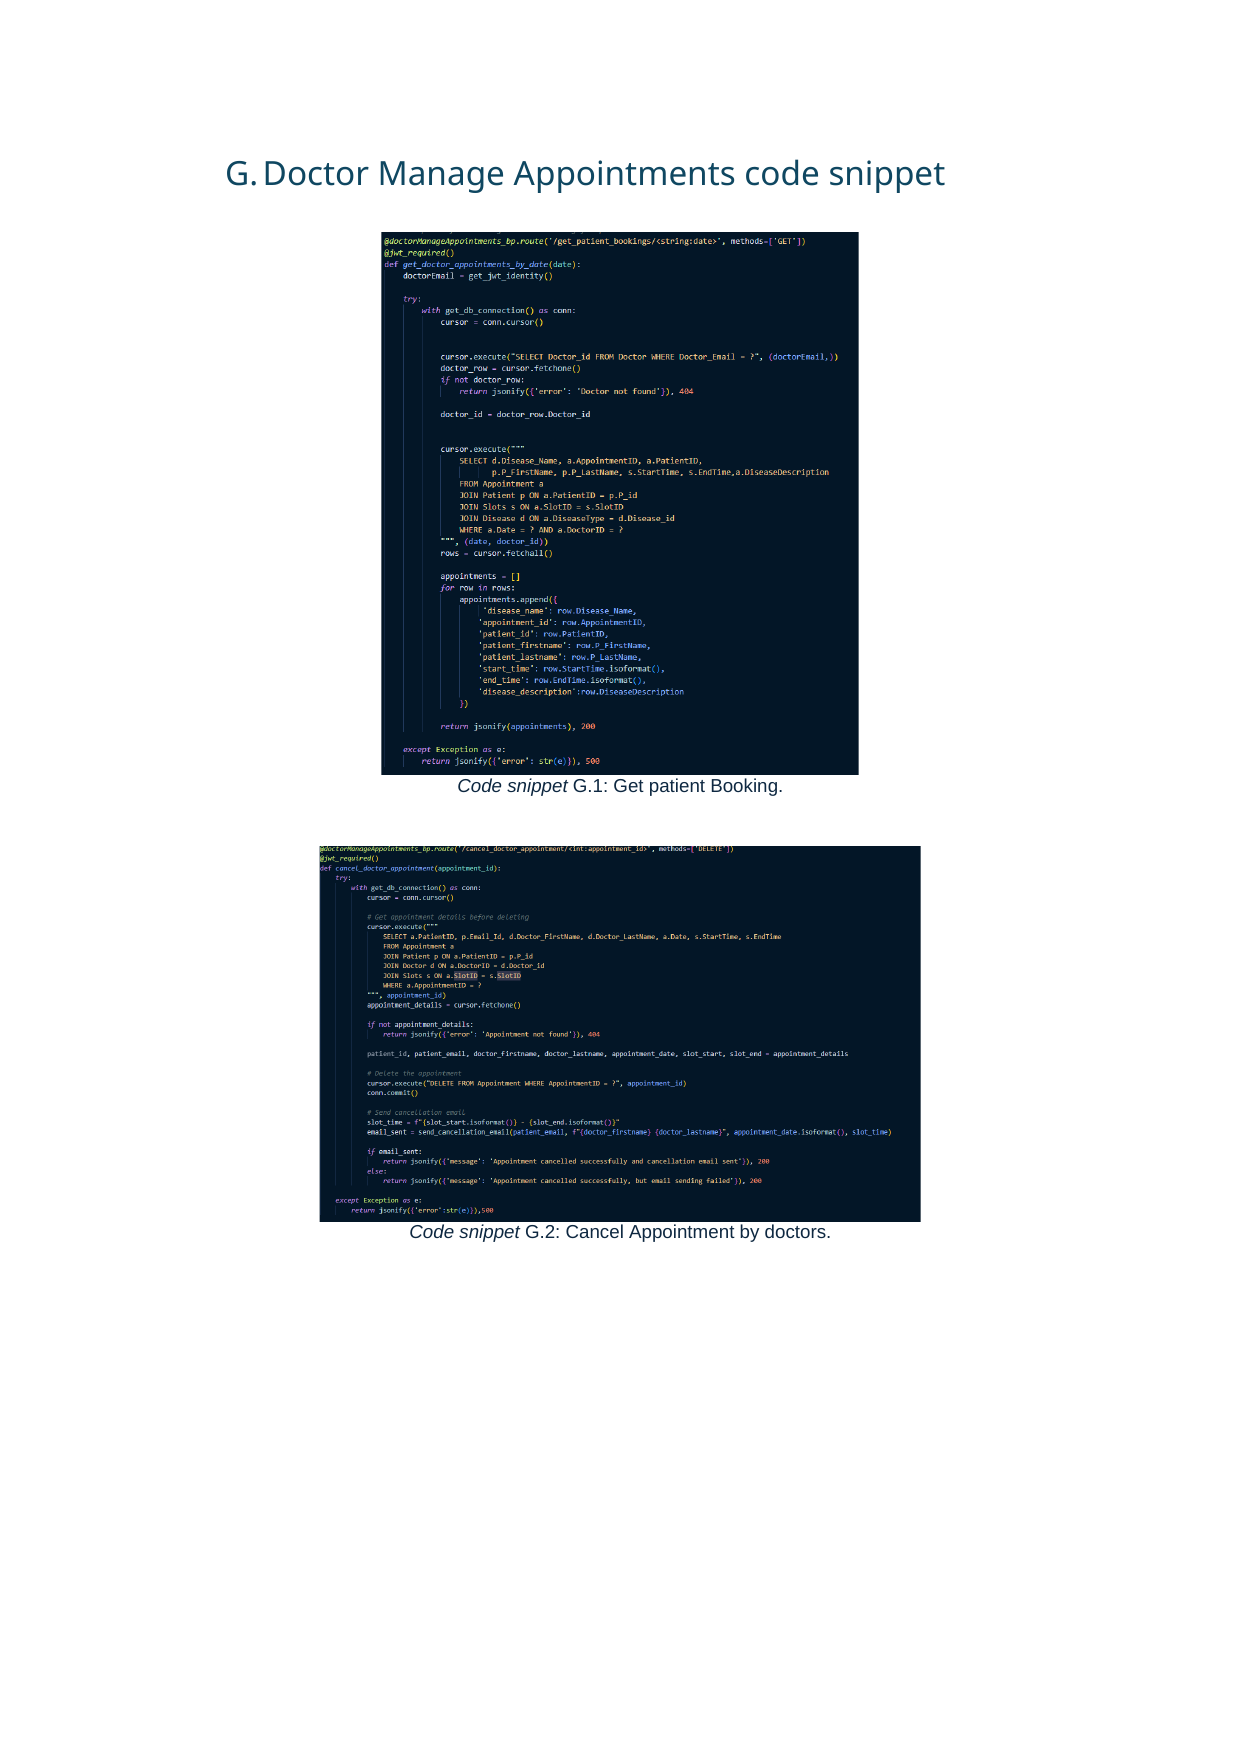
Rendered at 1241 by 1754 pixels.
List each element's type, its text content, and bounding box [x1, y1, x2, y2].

picture [381, 232, 859, 775]
text Code snippet G.1: Get patient Booking. [150, 775, 1090, 796]
picture [319, 846, 921, 1222]
text Code snippet G.2: Cancel Appointment by doctors. [150, 1221, 1090, 1243]
subtitle Doctor Manage Appointments code snippet [225, 150, 1090, 195]
